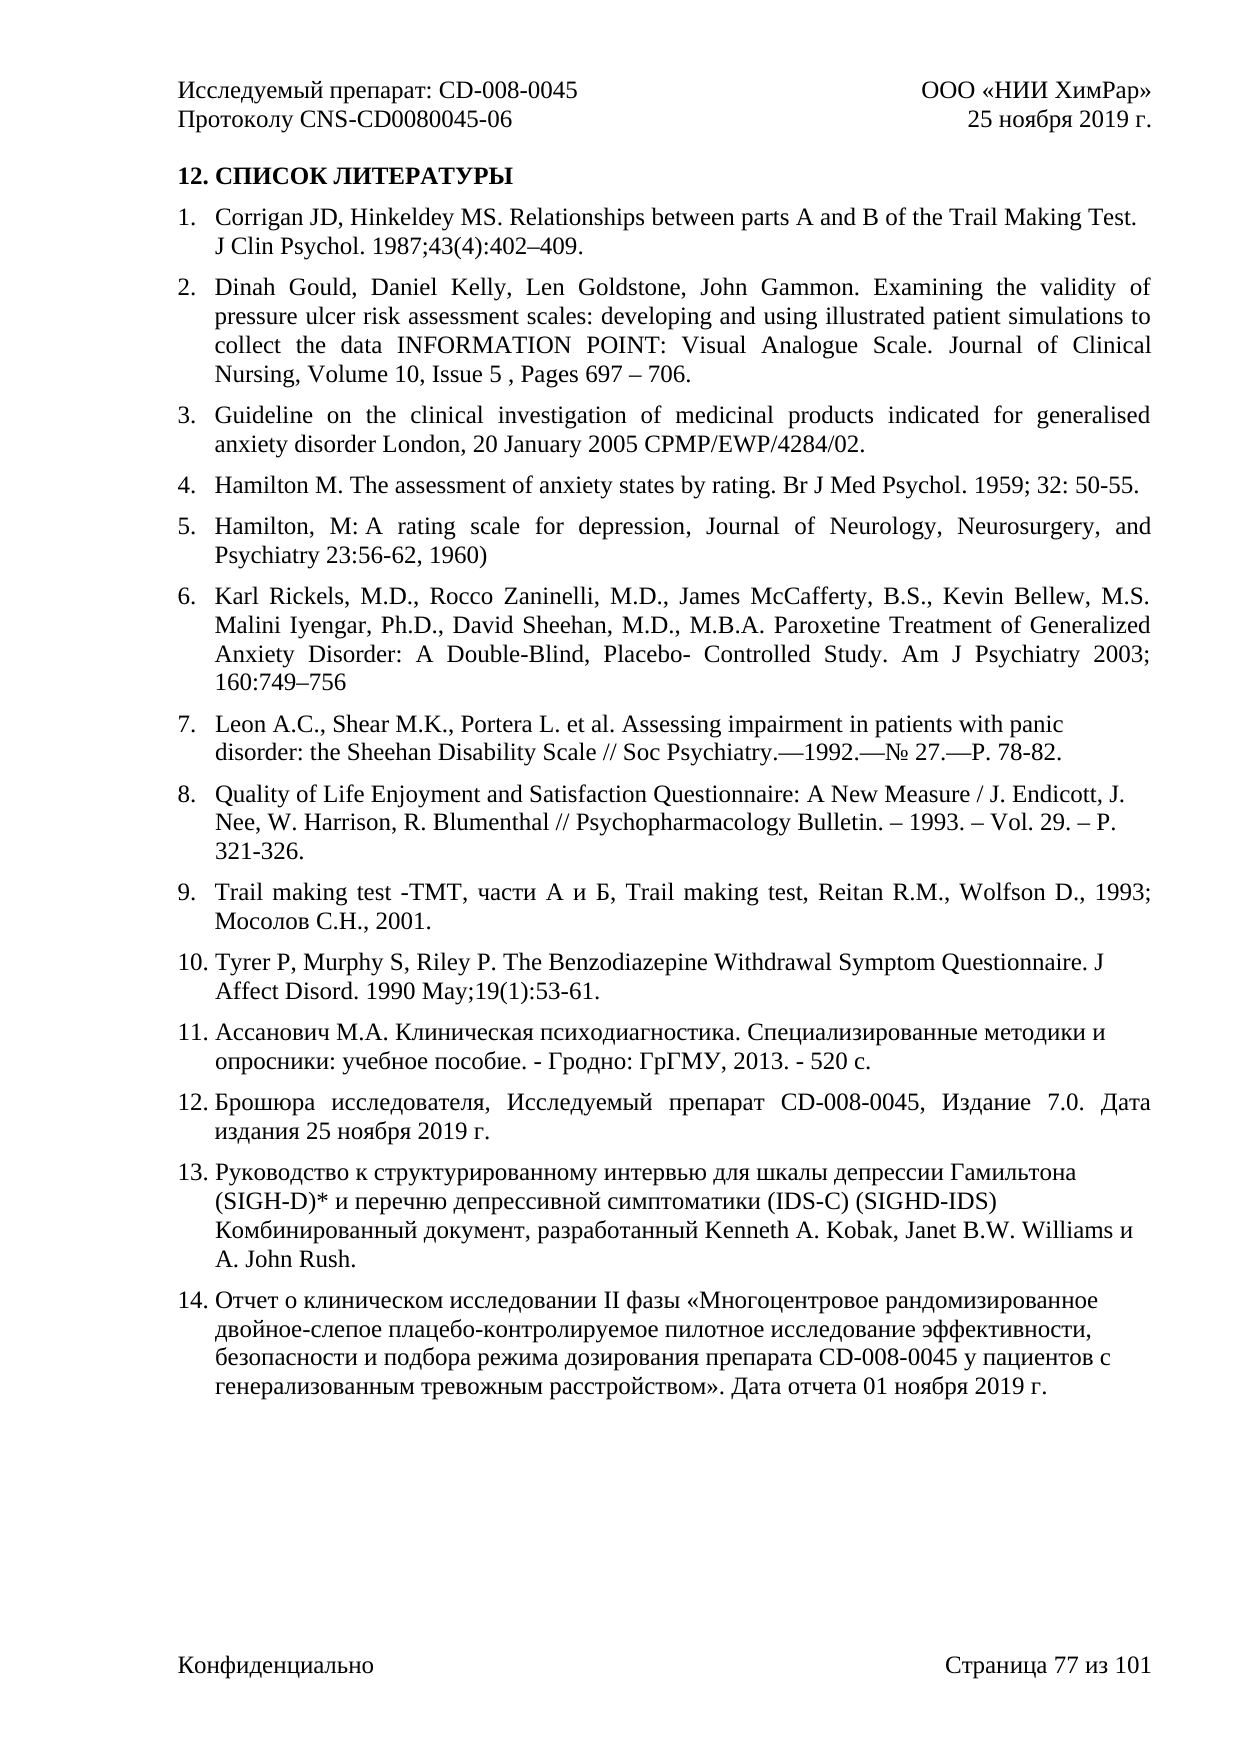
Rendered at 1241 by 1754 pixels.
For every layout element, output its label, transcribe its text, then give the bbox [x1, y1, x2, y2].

text Karl Rickels, M.D., Rocco Zaninelli, M.D., James McCafferty, B.S., Kevin Bellew, M.S. Malini Iyengar, Ph.D., David Sheehan, M.D., M.B.A. Paroxetine Treatment of Generalized Anxiety Disorder: A Double-Blind, Placebo- Controlled Study. Am J Psychiatry 2003; 160:749–756 [177, 581, 1152, 696]
text Trаil mаking test -ТМТ, части А и Б, Trаil mаking test, Reitаn R.M., Wоlfsоn D., 1993; Мосолов С.Н., 2001. [177, 877, 1152, 935]
text Dinah Gould, Daniel Kelly, Len Goldstone, John Gammon. Examining the validity of pressure ulcer risk assessment scales: developing and using illustrated patient simulations to collect the data INFORMATION POINT: Visual Analogue Scale. Journal of Clinical Nursing, Volume 10, Issue 5 , Pages 697 – 706. [177, 272, 1152, 387]
text Hamilton M. The assessment of anxiety states by rating. Br J Med Psychol. 1959; 32: 50-55. [177, 470, 1152, 499]
text Руководство к структурированному интервью для шкалы депрессии Гамильтона (SIGH-D)* и перечню депрессивной симптоматики (IDS-C) (SIGHD-IDS) Комбинированный документ, разработанный Kenneth A. Kobak, Janet B.W. Williams и A. John Rush. [177, 1157, 1152, 1272]
text Guideline on the clinical investigation of medicinal products indicated for generalised anxiety disorder London, 20 January 2005 CPMP/EWP/4284/02. [177, 400, 1152, 457]
text Hamilton, M: A rating scale for depression, Journal of Neurology, Neurosurgery, and Psychiatry 23:56-62, 1960) [177, 511, 1152, 569]
text Quality of Life Enjoyment and Satisfaction Questionnaire: A New Measure / J. Endicott, J. Nee, W. Harrison, R. Blumenthal // Psychopharmacology Bulletin. – 1993. – Vol. 29. – P. 321-326. [177, 779, 1152, 865]
text Отчет о клиническом исследовании II фазы «Многоцентровое рандомизированное двойное-слепое плацебо-контролируемое пилотное исследование эффективности, безопасности и подбора режима дозирования препарата CD-008-0045 у пациентов с генерализованным тревожным расстройством». Дата отчета 01 ноября 2019 г. [177, 1285, 1152, 1400]
text Брошюра исследователя, Исследуемый препарат СD-008-0045, Издание 7.0. Дата издания 25 ноября 2019 г. [177, 1087, 1152, 1145]
text Corrigan JD, Hinkeldey MS. Relationships between parts A and B of the Trail Making Test. J Clin Psychol. 1987;43(4):402–409. [177, 202, 1152, 260]
text Leon A.C., Shear M.K., Portera L. et al. Assessing impairment in patients with panic disorder: the Sheehan Disability Scale // Soc Psychiatry.—1992.—№ 27.—P. 78-82. [177, 709, 1152, 766]
title Cписок литературы [177, 161, 1152, 190]
text Tyrer P, Murphy S, Riley P. The Benzodiazepine Withdrawal Symptom Questionnaire. J Affect Disord. 1990 May;19(1):53-61. [177, 947, 1152, 1005]
text Ассанович М.А. Клиническая психодиагностика. Специализированные методики и опросники: учебное пособие. - Гродно: ГрГМУ, 2013. - 520 с. [177, 1017, 1152, 1075]
